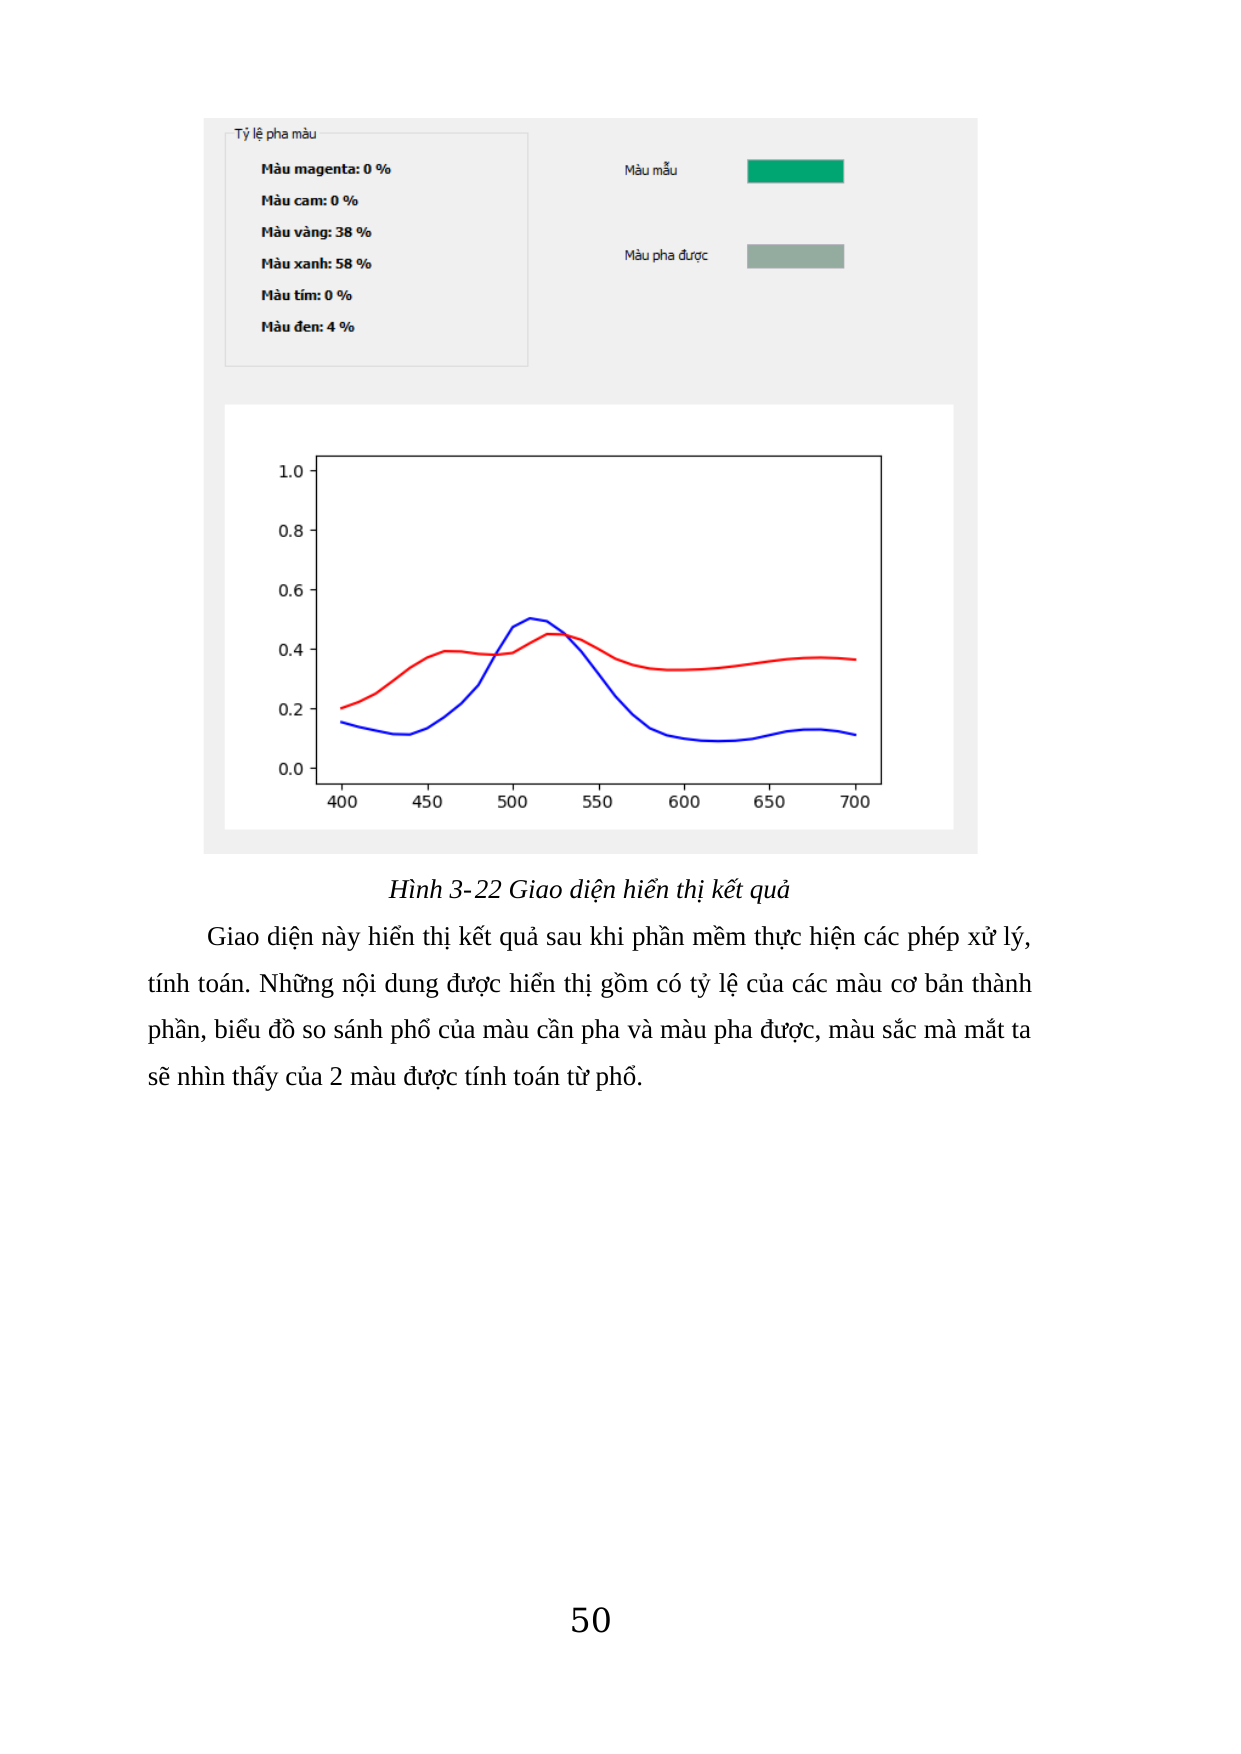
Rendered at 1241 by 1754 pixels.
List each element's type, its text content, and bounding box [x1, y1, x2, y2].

picture [203, 118, 978, 854]
text Giao diện này hiển thị kết quả sau khi phần mềm thực hiện các phép xử lý, tính toán. Những nội dung được hiển thị gồm có tỷ lệ của các màu cơ bản thành phần, biểu đồ so sánh phổ của màu cần pha và màu pha được, màu sắc mà mắt ta sẽ nhìn thấy của 2 màu được tính toán từ phổ. [148, 920, 1033, 1091]
